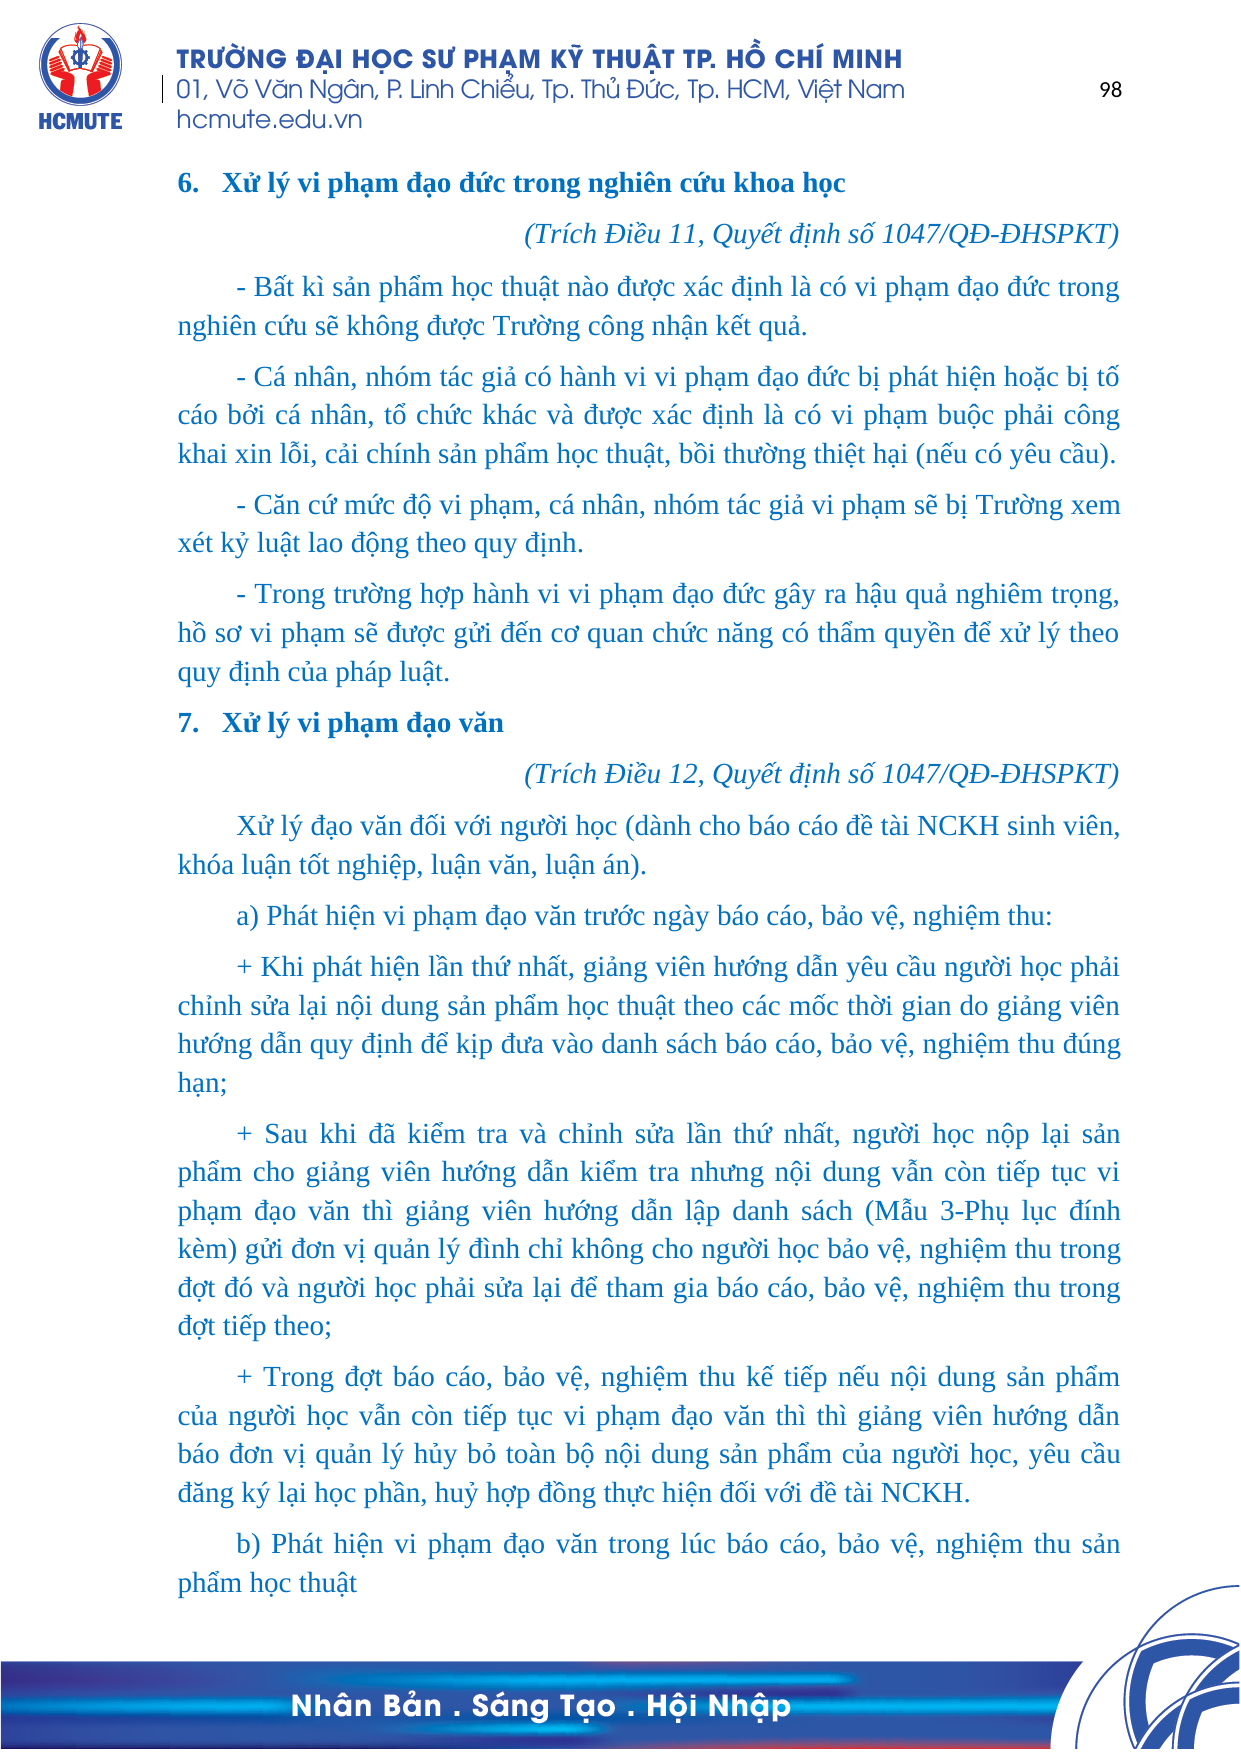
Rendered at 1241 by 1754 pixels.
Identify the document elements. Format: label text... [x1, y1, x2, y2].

picture [0, 0, 1240, 1749]
text - Căn cứ mức độ vi phạm, cá nhân, nhóm tác giả vi phạm sẽ bị Trường xem xét kỷ luật lao động theo quy định. [177, 487, 1122, 559]
text a) Phát hiện vi phạm đạo văn trước ngày báo cáo, bảo vệ, nghiệm thu: [177, 898, 1122, 932]
text - Bất kì sản phẩm học thuật nào được xác định là có vi phạm đạo đức trong nghiên cứu sẽ không được Trường công nhận kết quả. [177, 269, 1122, 341]
text + Trong đợt báo cáo, bảo vệ, nghiệm thu kế tiếp nếu nội dung sản phẩm của người học vẫn còn tiếp tục vi phạm đạo văn thì thì giảng viên hướng dẫn báo đơn vị quản lý hủy bỏ toàn bộ nội dung sản phẩm của người học, yêu cầu đăng ký lại học phần, huỷ hợp đồng thực hiện đối với đề tài NCKH. [177, 1359, 1122, 1509]
text - Cá nhân, nhóm tác giả có hành vi vi phạm đạo đức bị phát hiện hoặc bị tố cáo bởi cá nhân, tổ chức khác và được xác định là có vi phạm buộc phải công khai xin lỗi, cải chính sản phẩm học thuật, bồi thường thiệt hại (nếu có yêu cầu). [177, 359, 1122, 469]
text + Sau khi đã kiểm tra và chỉnh sửa lần thứ nhất, người học nộp lại sản phẩm cho giảng viên hướng dẫn kiểm tra nhưng nội dung vẫn còn tiếp tục vi phạm đạo văn thì giảng viên hướng dẫn lập danh sách (Mẫu 3-Phụ lục đính kèm) gửi đơn vị quản lý đình chỉ không cho người học bảo vệ, nghiệm thu trong đợt đó và người học phải sửa lại để tham gia báo cáo, bảo vệ, nghiệm thu trong đợt tiếp theo; [177, 1116, 1122, 1342]
text (Trích Điều 11, Quyết định số 1047/QĐ-ĐHSPKT) [215, 216, 1122, 250]
text (Trích Điều 12, Quyết định số 1047/QĐ-ĐHSPKT) [215, 756, 1122, 789]
text b) Phát hiện vi phạm đạo văn trong lúc báo cáo, bảo vệ, nghiệm thu sản phẩm học thuật [177, 1526, 1122, 1598]
subtitle Xử lý vi phạm đạo đức trong nghiên cứu khoa học [177, 165, 1122, 199]
text Xử lý đạo văn đối với người học (dành cho báo cáo đề tài NCKH sinh viên, khóa luận tốt nghiệp, luận văn, luận án). [177, 808, 1122, 881]
text - Trong trường hợp hành vi vi phạm đạo đức gây ra hậu quả nghiêm trọng, hồ sơ vi phạm sẽ được gửi đến cơ quan chức năng có thẩm quyền để xử lý theo quy định của pháp luật. [177, 577, 1122, 687]
text + Khi phát hiện lần thứ nhất, giảng viên hướng dẫn yêu cầu người học phải chỉnh sửa lại nội dung sản phẩm học thuật theo các mốc thời gian do giảng viên hướng dẫn quy định để kịp đưa vào danh sách báo cáo, bảo vệ, nghiệm thu đúng hạn; [177, 949, 1122, 1098]
subtitle Xử lý vi phạm đạo văn [177, 705, 1122, 738]
